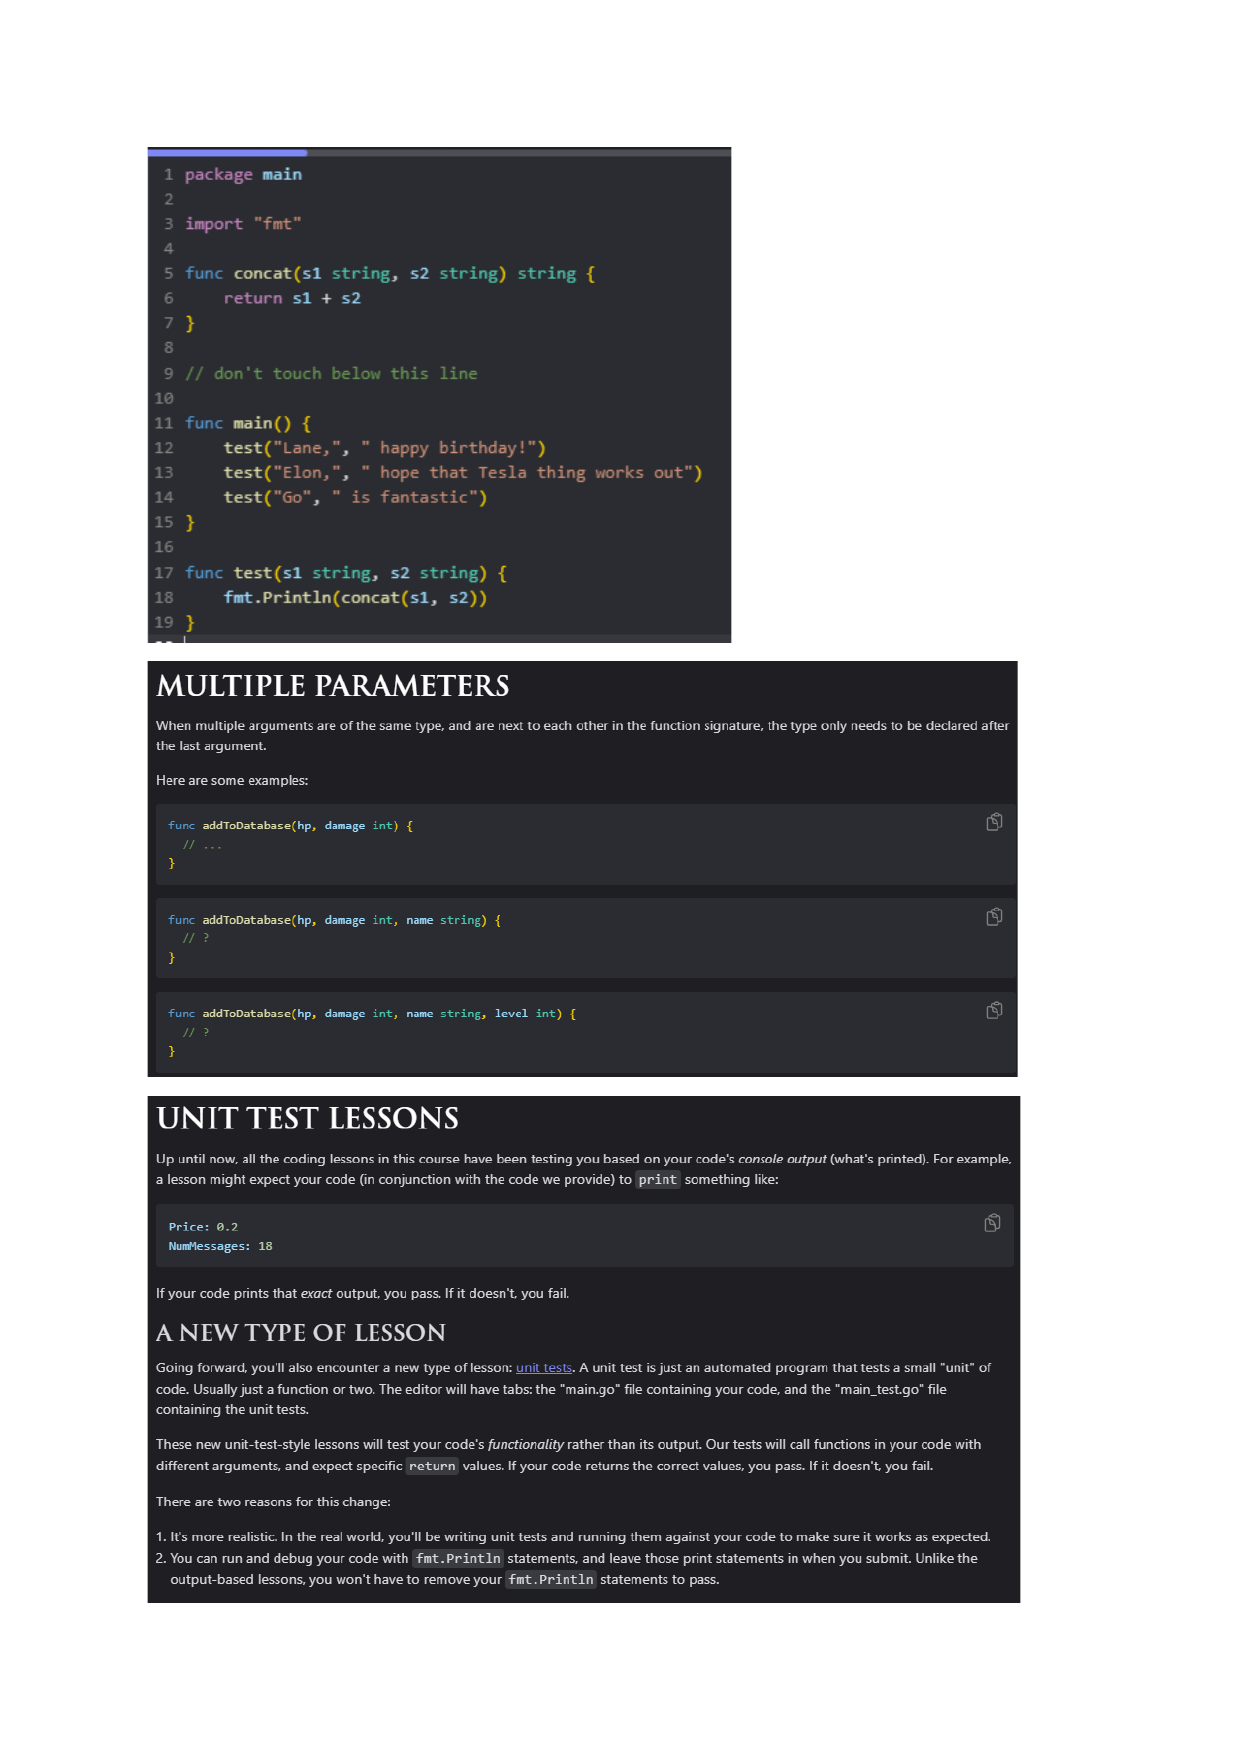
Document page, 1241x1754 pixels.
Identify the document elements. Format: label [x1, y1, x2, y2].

picture [147, 147, 732, 643]
picture [147, 1096, 1021, 1603]
picture [147, 661, 1018, 1077]
